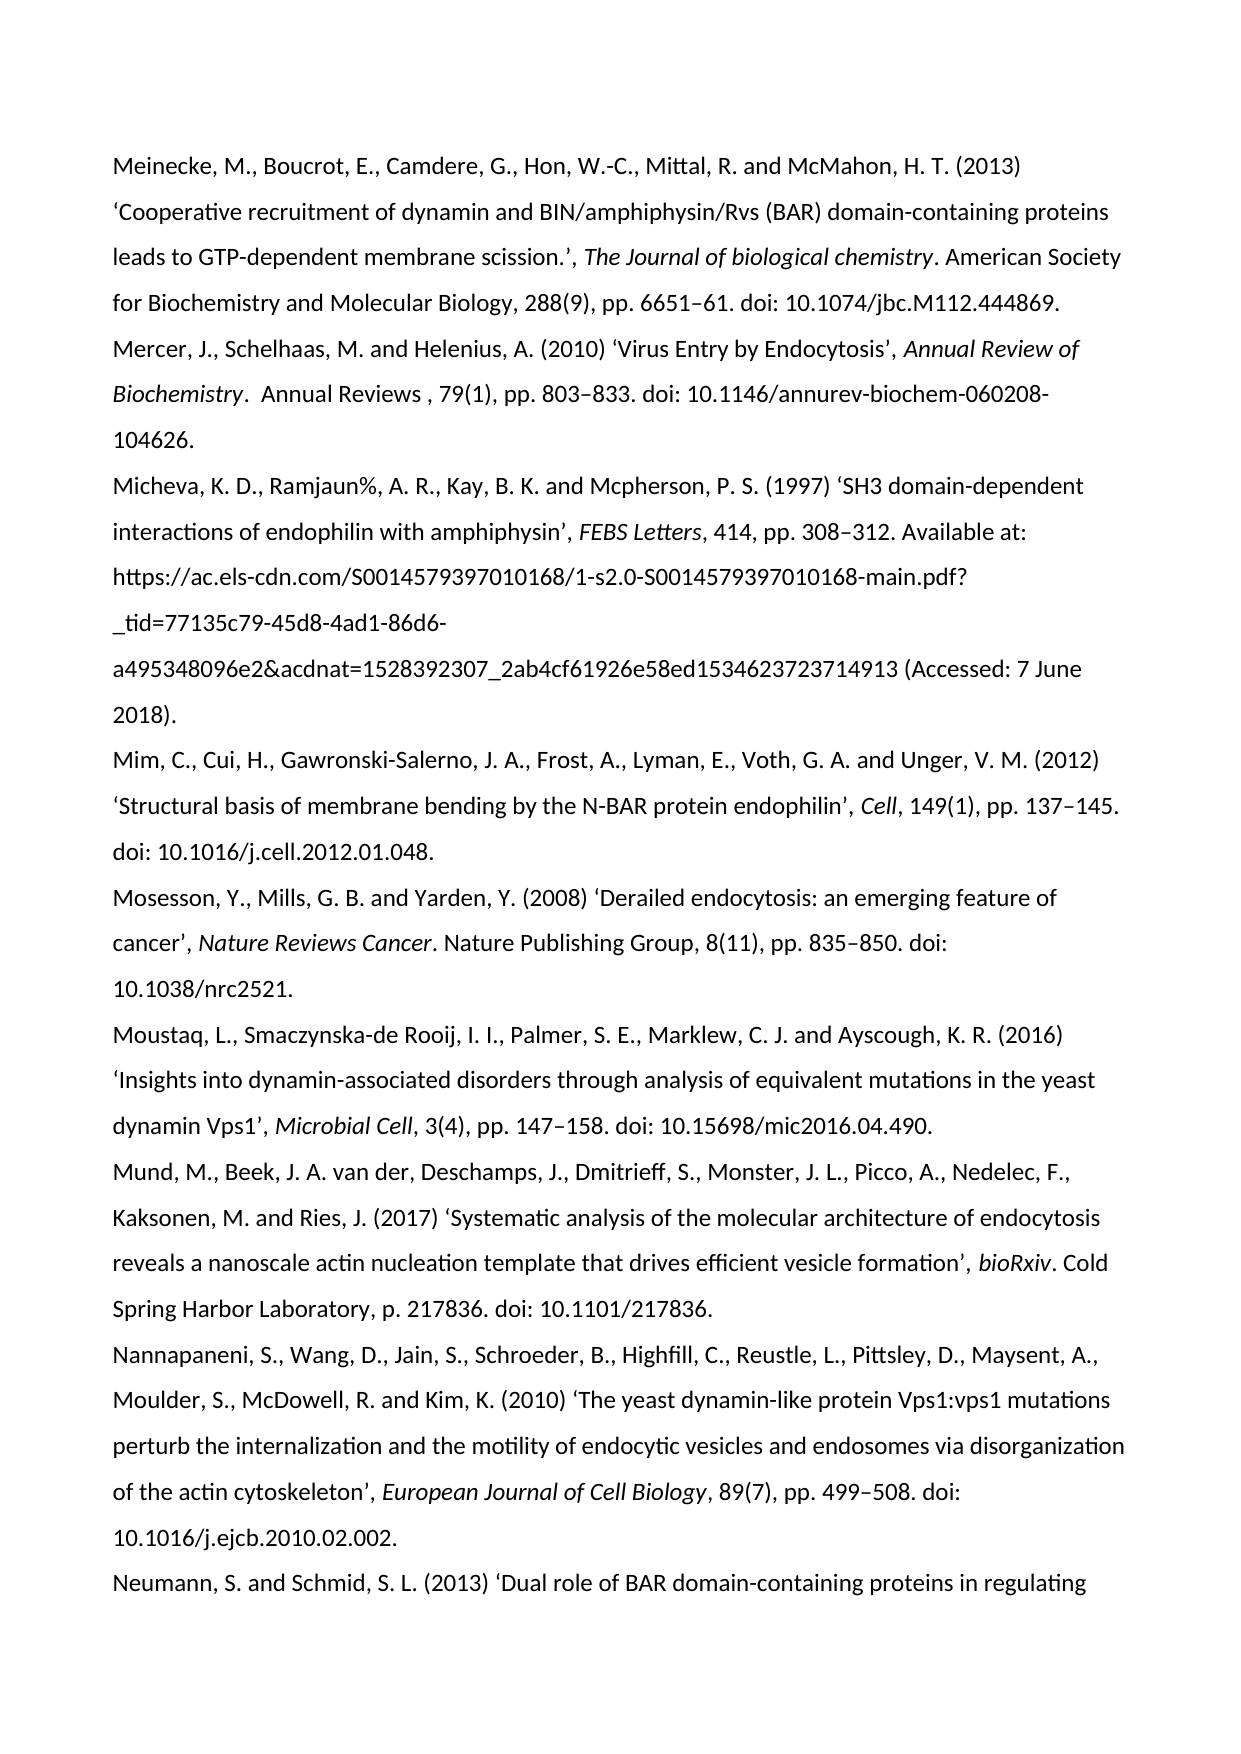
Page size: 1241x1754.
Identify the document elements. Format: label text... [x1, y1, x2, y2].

text Meinecke, M., Boucrot, E., Camdere, G., Hon, W.-C., Mittal, R. and McMahon, H. T. (2013) ‘Cooperative recruitment of dynamin and BIN/amphiphysin/Rvs (BAR) domain-containing proteins leads to GTP-dependent membrane scission.’, The Journal of biological chemistry. American Society for Biochemistry and Molecular Biology, 288(9), pp. 6651–61. doi: 10.1074/jbc.M112.444869. [112, 150, 1128, 318]
text Micheva, K. D., Ramjaun%, A. R., Kay, B. K. and Mcpherson, P. S. (1997) ‘SH3 domain-dependent interactions of endophilin with amphiphysin’, FEBS Letters, 414, pp. 308–312. Available at: https://ac.els-cdn.com/S0014579397010168/1-s2.0-S0014579397010168-main.pdf?_tid=77135c79-45d8-4ad1-86d6-a495348096e2&acdnat=1528392307_2ab4cf61926e58ed1534623723714913 (Accessed: 7 June 2018). [112, 470, 1128, 729]
text Mosesson, Y., Mills, G. B. and Yarden, Y. (2008) ‘Derailed endocytosis: an emerging feature of cancer’, Nature Reviews Cancer. Nature Publishing Group, 8(11), pp. 835–850. doi: 10.1038/nrc2521. [112, 882, 1128, 1004]
text Moustaq, L., Smaczynska-de Rooij, I. I., Palmer, S. E., Marklew, C. J. and Ayscough, K. R. (2016) ‘Insights into dynamin-associated disorders through analysis of equivalent mutations in the yeast dynamin Vps1’, Microbial Cell, 3(4), pp. 147–158. doi: 10.15698/mic2016.04.490. [112, 1019, 1128, 1141]
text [112, 1568, 1128, 1598]
text Nannapaneni, S., Wang, D., Jain, S., Schroeder, B., Highfill, C., Reustle, L., Pittsley, D., Maysent, A., Moulder, S., McDowell, R. and Kim, K. (2010) ‘The yeast dynamin-like protein Vps1:vps1 mutations perturb the internalization and the motility of endocytic vesicles and endosomes via disorganization of the actin cytoskeleton’, European Journal of Cell Biology, 89(7), pp. 499–508. doi: 10.1016/j.ejcb.2010.02.002. [112, 1339, 1128, 1552]
text Mund, M., Beek, J. A. van der, Deschamps, J., Dmitrieff, S., Monster, J. L., Picco, A., Nedelec, F., Kaksonen, M. and Ries, J. (2017) ‘Systematic analysis of the molecular architecture of endocytosis reveals a nanoscale actin nucleation template that drives efficient vesicle formation’, bioRxiv. Cold Spring Harbor Laboratory, p. 217836. doi: 10.1101/217836. [112, 1156, 1128, 1324]
text Mercer, J., Schelhaas, M. and Helenius, A. (2010) ‘Virus Entry by Endocytosis’, Annual Review of Biochemistry. Annual Reviews , 79(1), pp. 803–833. doi: 10.1146/annurev-biochem-060208-104626. [112, 333, 1128, 455]
text Mim, C., Cui, H., Gawronski-Salerno, J. A., Frost, A., Lyman, E., Voth, G. A. and Unger, V. M. (2012) ‘Structural basis of membrane bending by the N-BAR protein endophilin’, Cell, 149(1), pp. 137–145. doi: 10.1016/j.cell.2012.01.048. [112, 744, 1128, 866]
